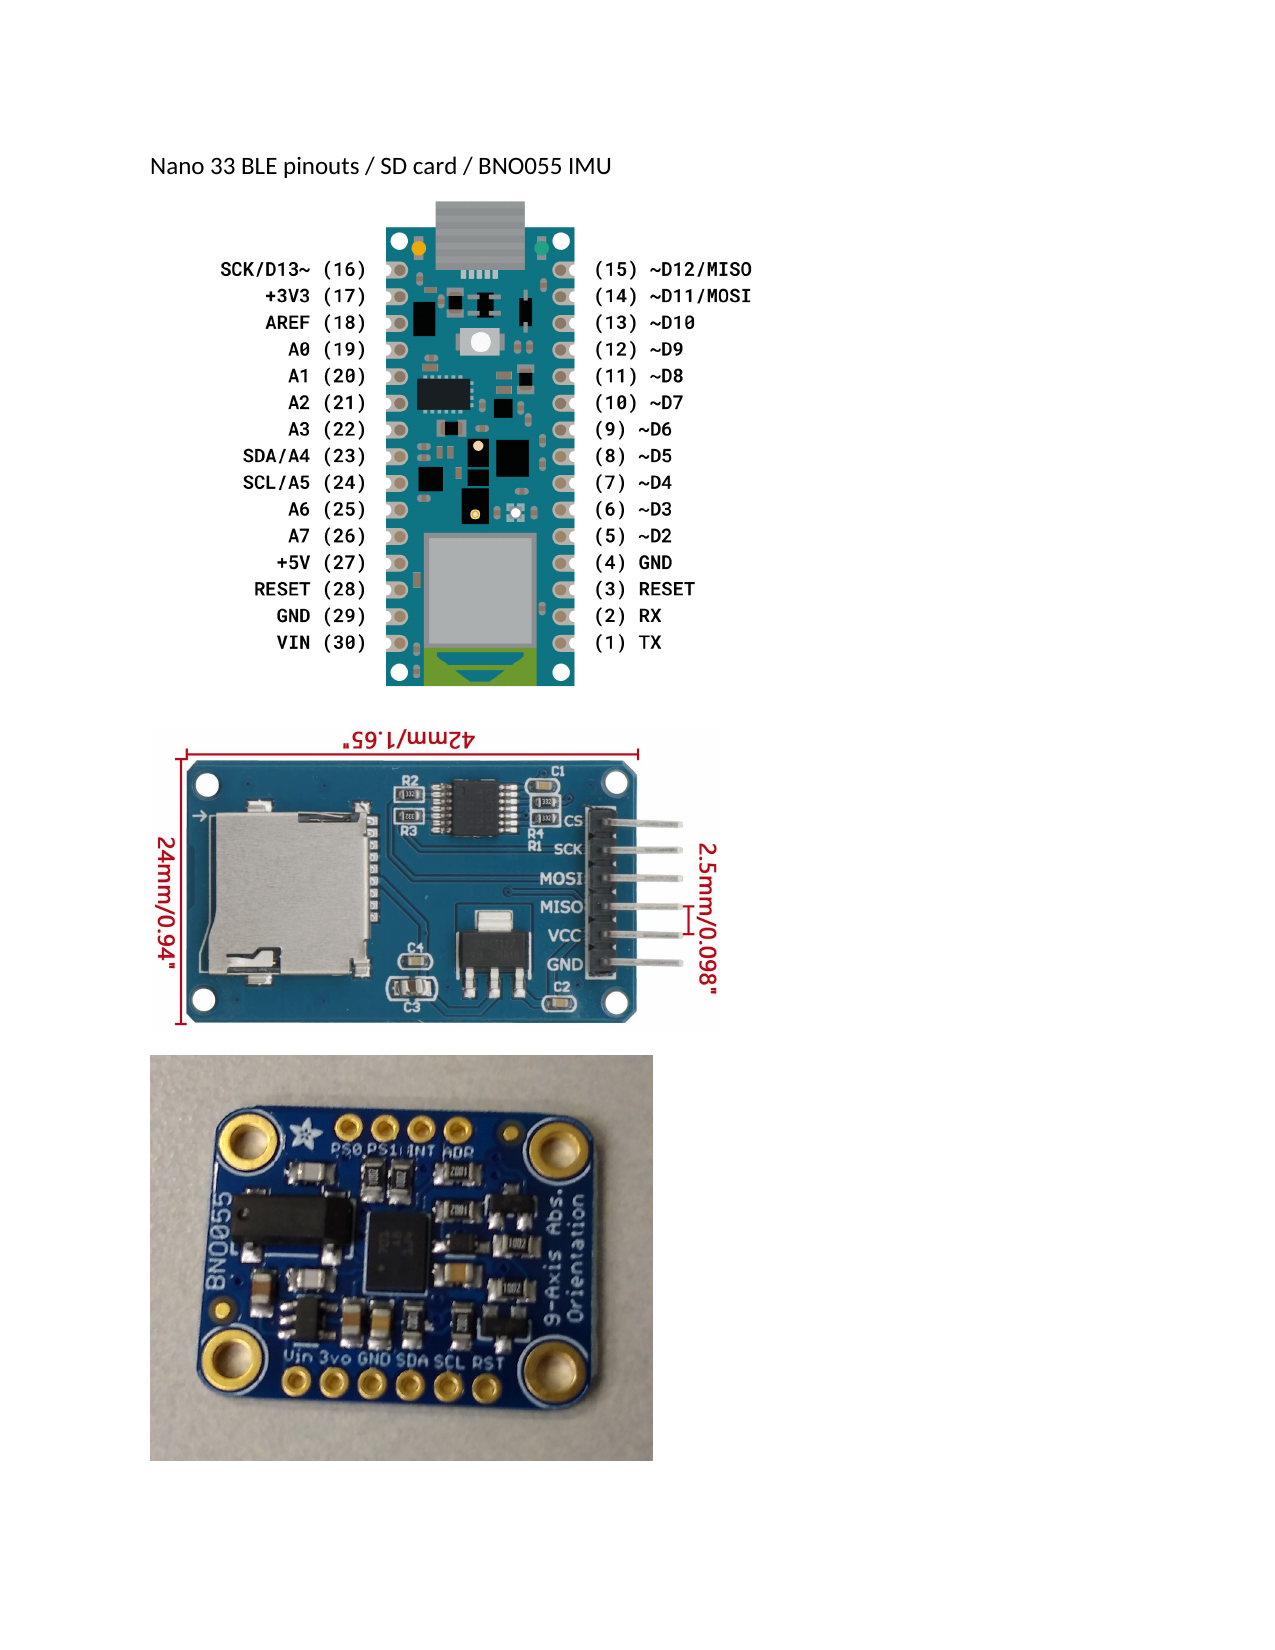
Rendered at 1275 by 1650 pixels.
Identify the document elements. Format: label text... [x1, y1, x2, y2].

picture [150, 727, 720, 1031]
picture [150, 1055, 653, 1461]
picture [150, 185, 809, 703]
text Nano 33 BLE pinouts / SD card / BNO055 IMU [150, 150, 1125, 181]
